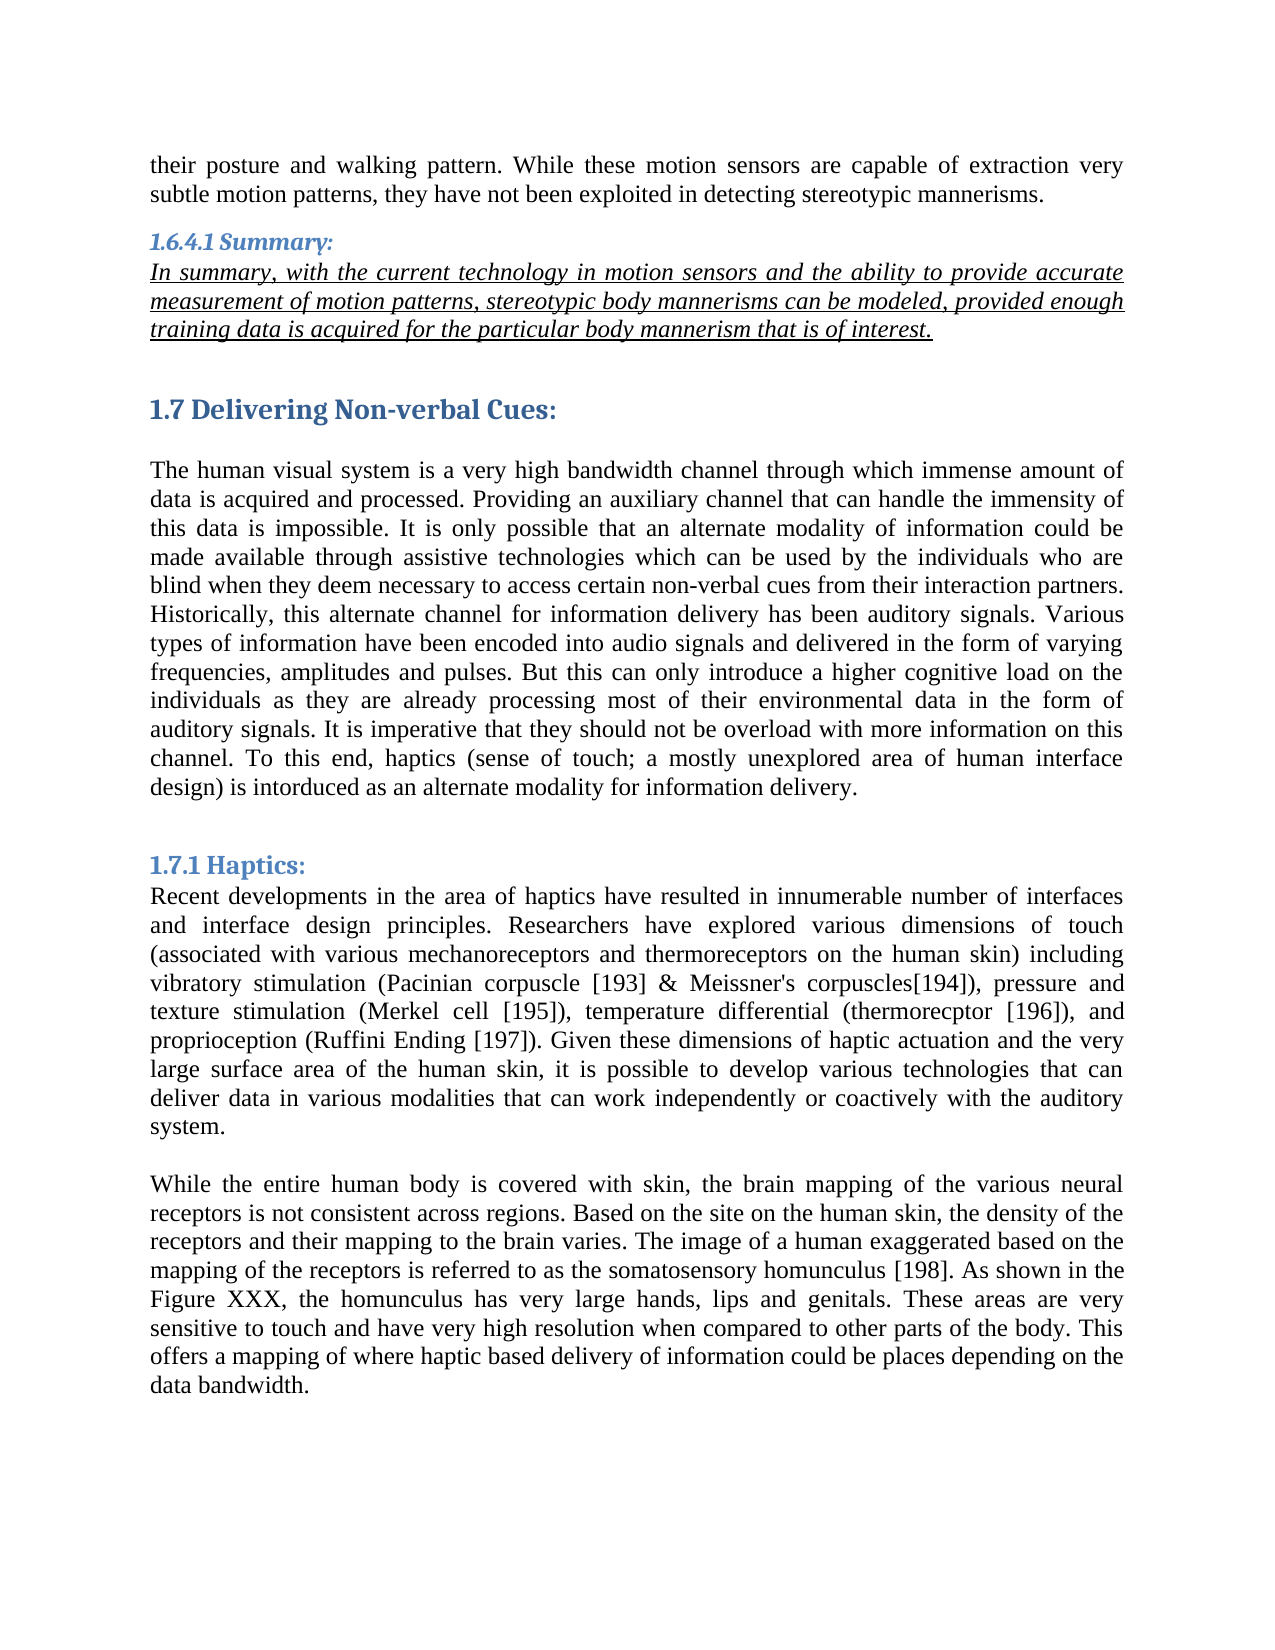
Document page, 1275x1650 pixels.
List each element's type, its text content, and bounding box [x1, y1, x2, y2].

subtitle 1.7 Delivering Non-verbal Cues: [150, 393, 1125, 427]
text In summary, with the current technology in motion sensors and the ability to provide accurate measurement of motion patterns, stereotypic body mannerisms can be modeled, provided enough training data is acquired for the particular body mannerism that is of interest. [150, 312, 1125, 343]
subtitle 1.6.4.1 Summary: [150, 228, 1125, 257]
text The human visual system is a very high bandwidth channel through which immense amount of data is acquired and processed. Providing an auxiliary channel that can handle the immensity of this data is impossible. It is only possible that an alternate modality of information could be made available through assistive technologies which can be used by the individuals who are blind when they deem necessary to access certain non-verbal cues from their interaction partners. Historically, this alternate channel for information delivery has been auditory signals. Various types of information have been encoded into audio signals and delivered in the form of varying frequencies, amplitudes and pulses. But this can only introduce a higher cognitive load on the individuals as they are already processing most of their environmental data in the form of auditory signals. It is imperative that they should not be overload with more information on this channel. To this end, haptics (sense of touch; a mostly unexplored area of human interface design) is intorduced as an alternate modality for information delivery. [150, 456, 1125, 801]
text Recent developments in the area of haptics have resulted in innumerable number of interfaces and interface design principles. Researchers have explored various dimensions of touch (associated with various mechanoreceptors and thermoreceptors on the human skin) including vibratory stimulation (Pacinian corpuscle [193] & Meissner's corpuscles[194]), pressure and texture stimulation (Merkel cell ), temperature differential (thermorecptor ), and proprioception (Ruffini Ending ). Given these dimensions of haptic actuation and the very large surface area of the human skin, it is possible to develop various technologies that can deliver data in various modalities that can work independently or coactively with the auditory system. [150, 881, 1125, 1140]
text While the entire human body is covered with skin, the brain mapping of the various neural receptors is not consistent across regions. Based on the site on the human skin, the density of the receptors and their mapping to the brain varies. The image of a human exaggerated based on the mapping of the receptors is referred to as the somatosensory homunculus . As shown in the Figure XXX, the homunculus has very large hands, lips and genitals. These areas are very sensitive to touch and have very high resolution when compared to other parts of the body. This offers a mapping of where haptic based delivery of information could be places depending on the data bandwidth. [150, 1169, 1125, 1399]
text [150, 150, 1125, 207]
text In summary, with the current technology in motion sensors and the ability to provide accurate measurement of motion patterns, stereotypic body mannerisms can be modeled, provided enough training data is acquired for the particular body mannerism that is of interest. [150, 257, 1125, 311]
subtitle 1.7.1 Haptics: [150, 850, 1125, 881]
